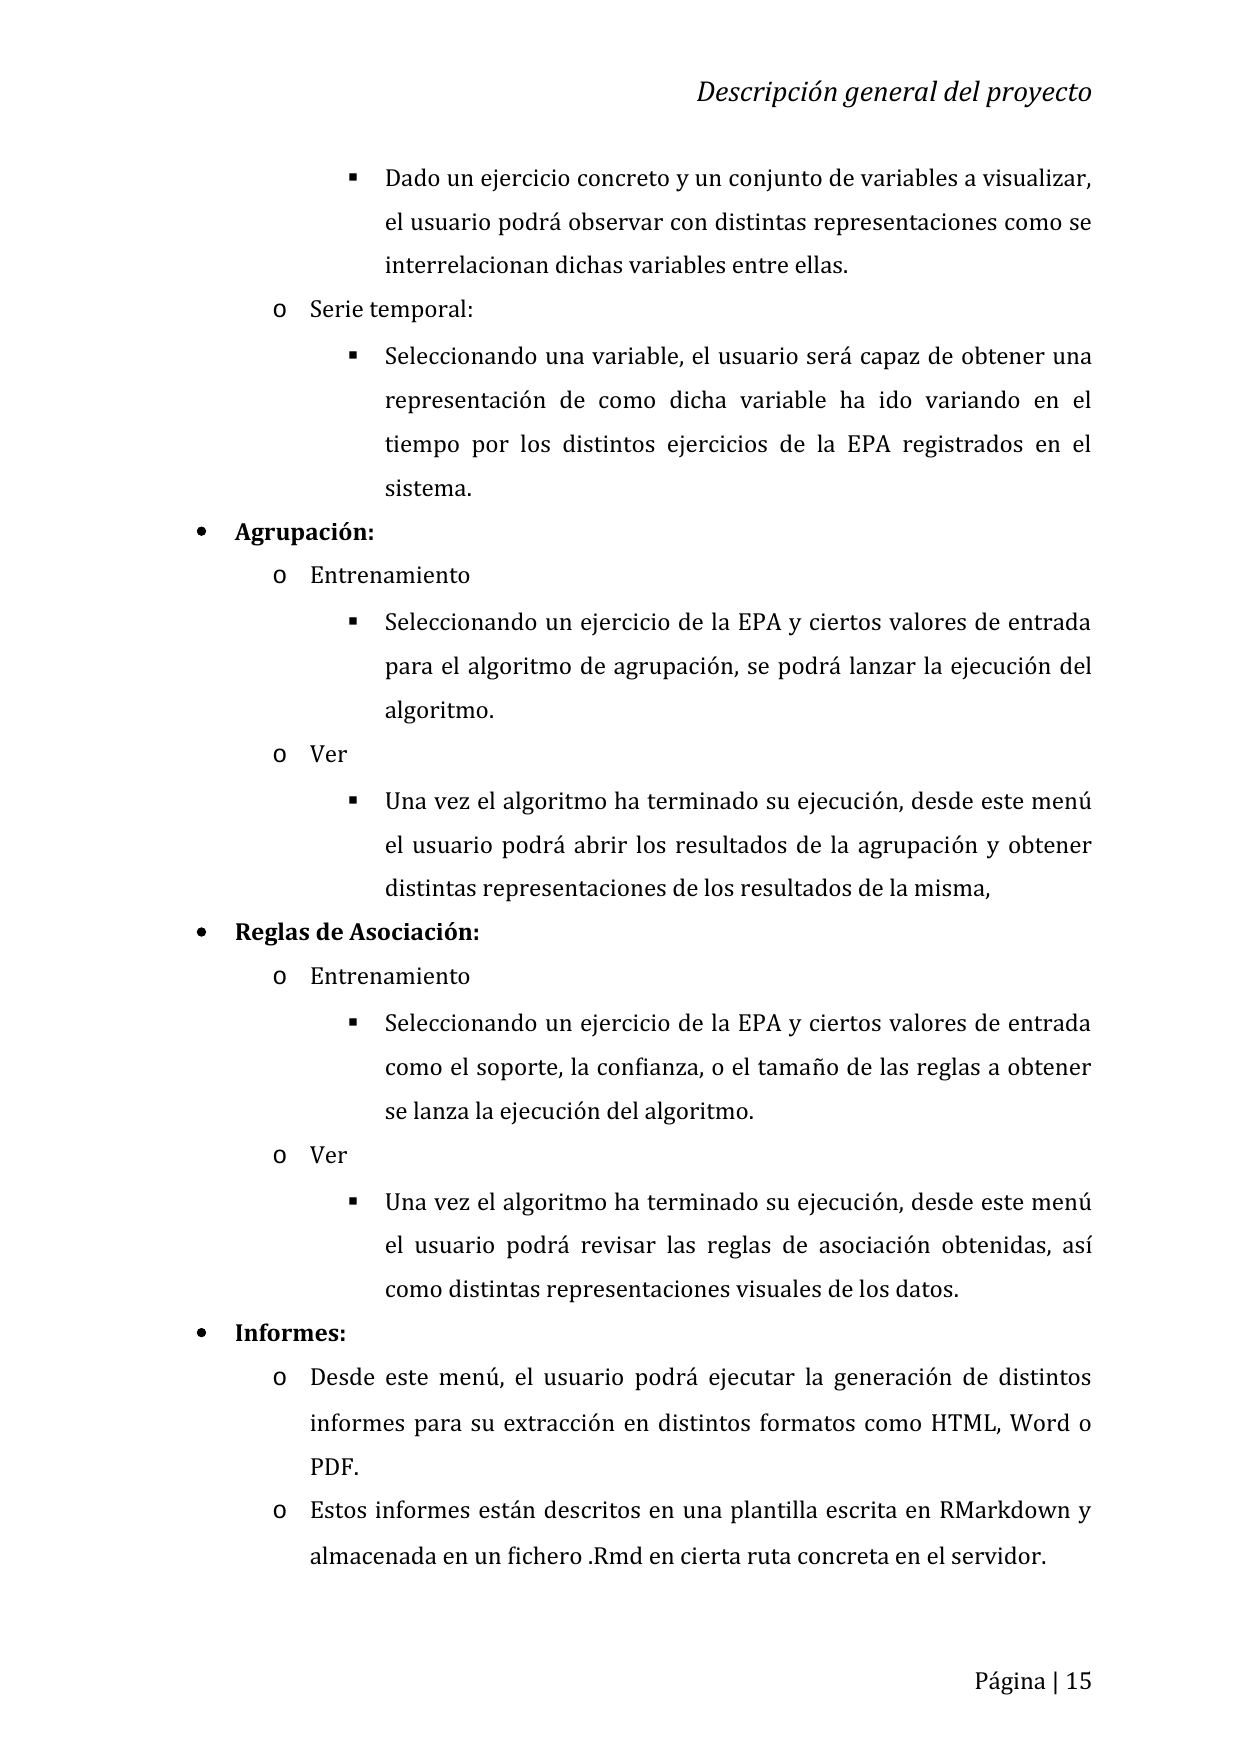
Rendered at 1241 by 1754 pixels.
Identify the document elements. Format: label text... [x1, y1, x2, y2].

list Estos informes están descritos en una plantilla escrita en RMarkdown y almacenada en un fichero .Rmd en cierta ruta concreta en el servidor. [272, 1495, 1092, 1570]
list Serie temporal: [272, 294, 1092, 325]
list Informes: [197, 1318, 1092, 1347]
list Agrupación: [197, 516, 1092, 546]
list Una vez el algoritmo ha terminado su ejecución, desde este menú el usuario podrá abrir los resultados de la agrupación y obtener distintas representaciones de los resultados de la misma, [347, 785, 1092, 902]
list Entrenamiento [272, 560, 1092, 591]
list Seleccionando una variable, el usuario será capaz de obtener una representación de como dicha variable ha ido variando en el tiempo por los distintos ejercicios de la EPA registrados en el sistema. [347, 341, 1092, 502]
list Seleccionando un ejercicio de la EPA y ciertos valores de entrada como el soporte, la confianza, o el tamaño de las reglas a obtener se lanza la ejecución del algoritmo. [347, 1008, 1092, 1125]
list Seleccionando un ejercicio de la EPA y ciertos valores de entrada para el algoritmo de agrupación, se podrá lanzar la ejecución del algoritmo. [347, 607, 1092, 724]
list Reglas de Asociación: [197, 917, 1092, 946]
list Una vez el algoritmo ha terminado su ejecución, desde este menú el usuario podrá revisar las reglas de asociación obtenidas, así como distintas representaciones visuales de los datos. [347, 1186, 1092, 1303]
list Dado un ejercicio concreto y un conjunto de variables a visualizar, el usuario podrá observar con distintas representaciones como se interrelacionan dichas variables entre ellas. [347, 162, 1092, 279]
list Ver [272, 738, 1092, 770]
list Ver [272, 1139, 1092, 1171]
list Entrenamiento [272, 961, 1092, 992]
list Desde este menú, el usuario podrá ejecutar la generación de distintos informes para su extracción en distintos formatos como HTML, Word o PDF. [272, 1362, 1092, 1481]
